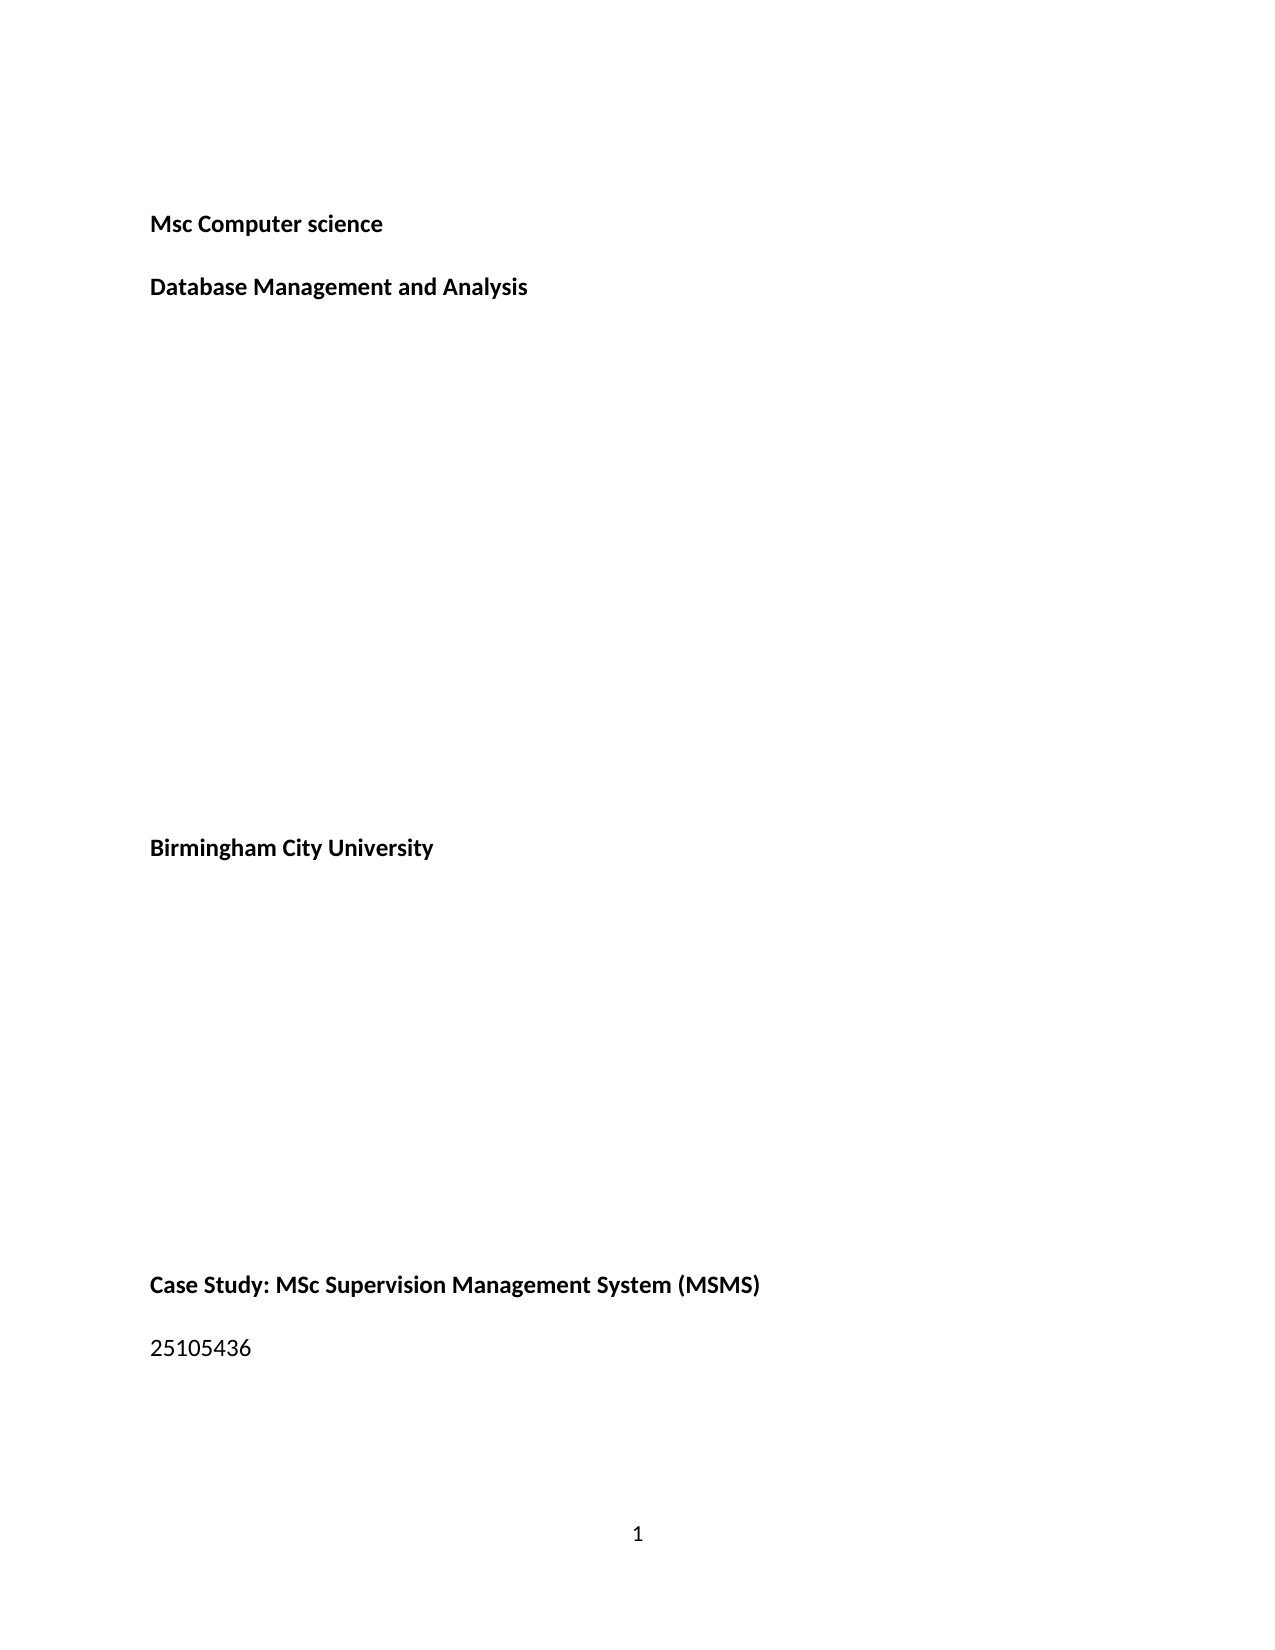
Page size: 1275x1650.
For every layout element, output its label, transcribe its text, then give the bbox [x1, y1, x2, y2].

text Case Study: MSc Supervision Management System (MSMS) [150, 1269, 1125, 1300]
text Birmingham City University [150, 833, 1125, 863]
text Database Management and Analysis [150, 271, 1125, 302]
text Msc Computer science [150, 209, 1125, 239]
text 25105436 [150, 1332, 1125, 1362]
